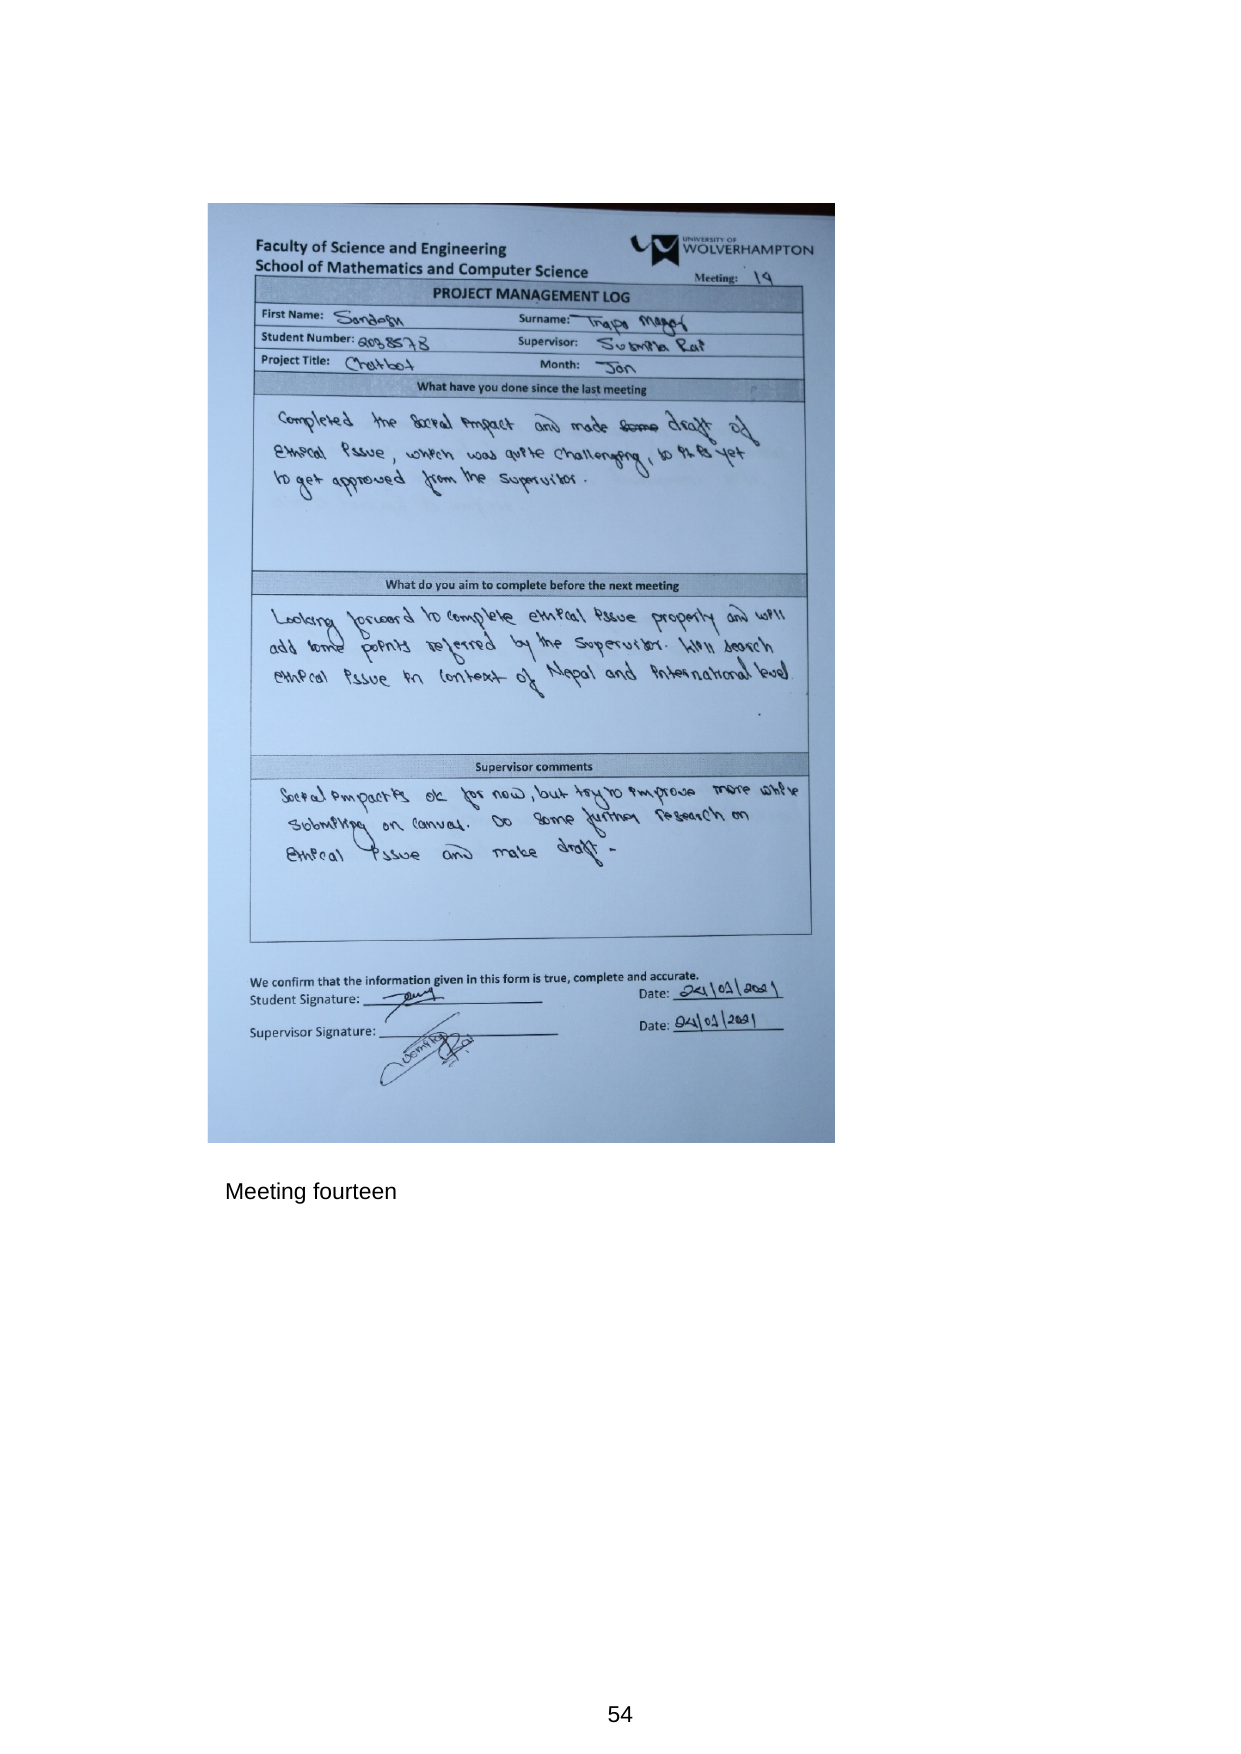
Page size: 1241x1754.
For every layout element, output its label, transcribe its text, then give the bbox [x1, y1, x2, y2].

picture [208, 204, 834, 1142]
text Meeting fourteen [150, 1178, 1090, 1204]
